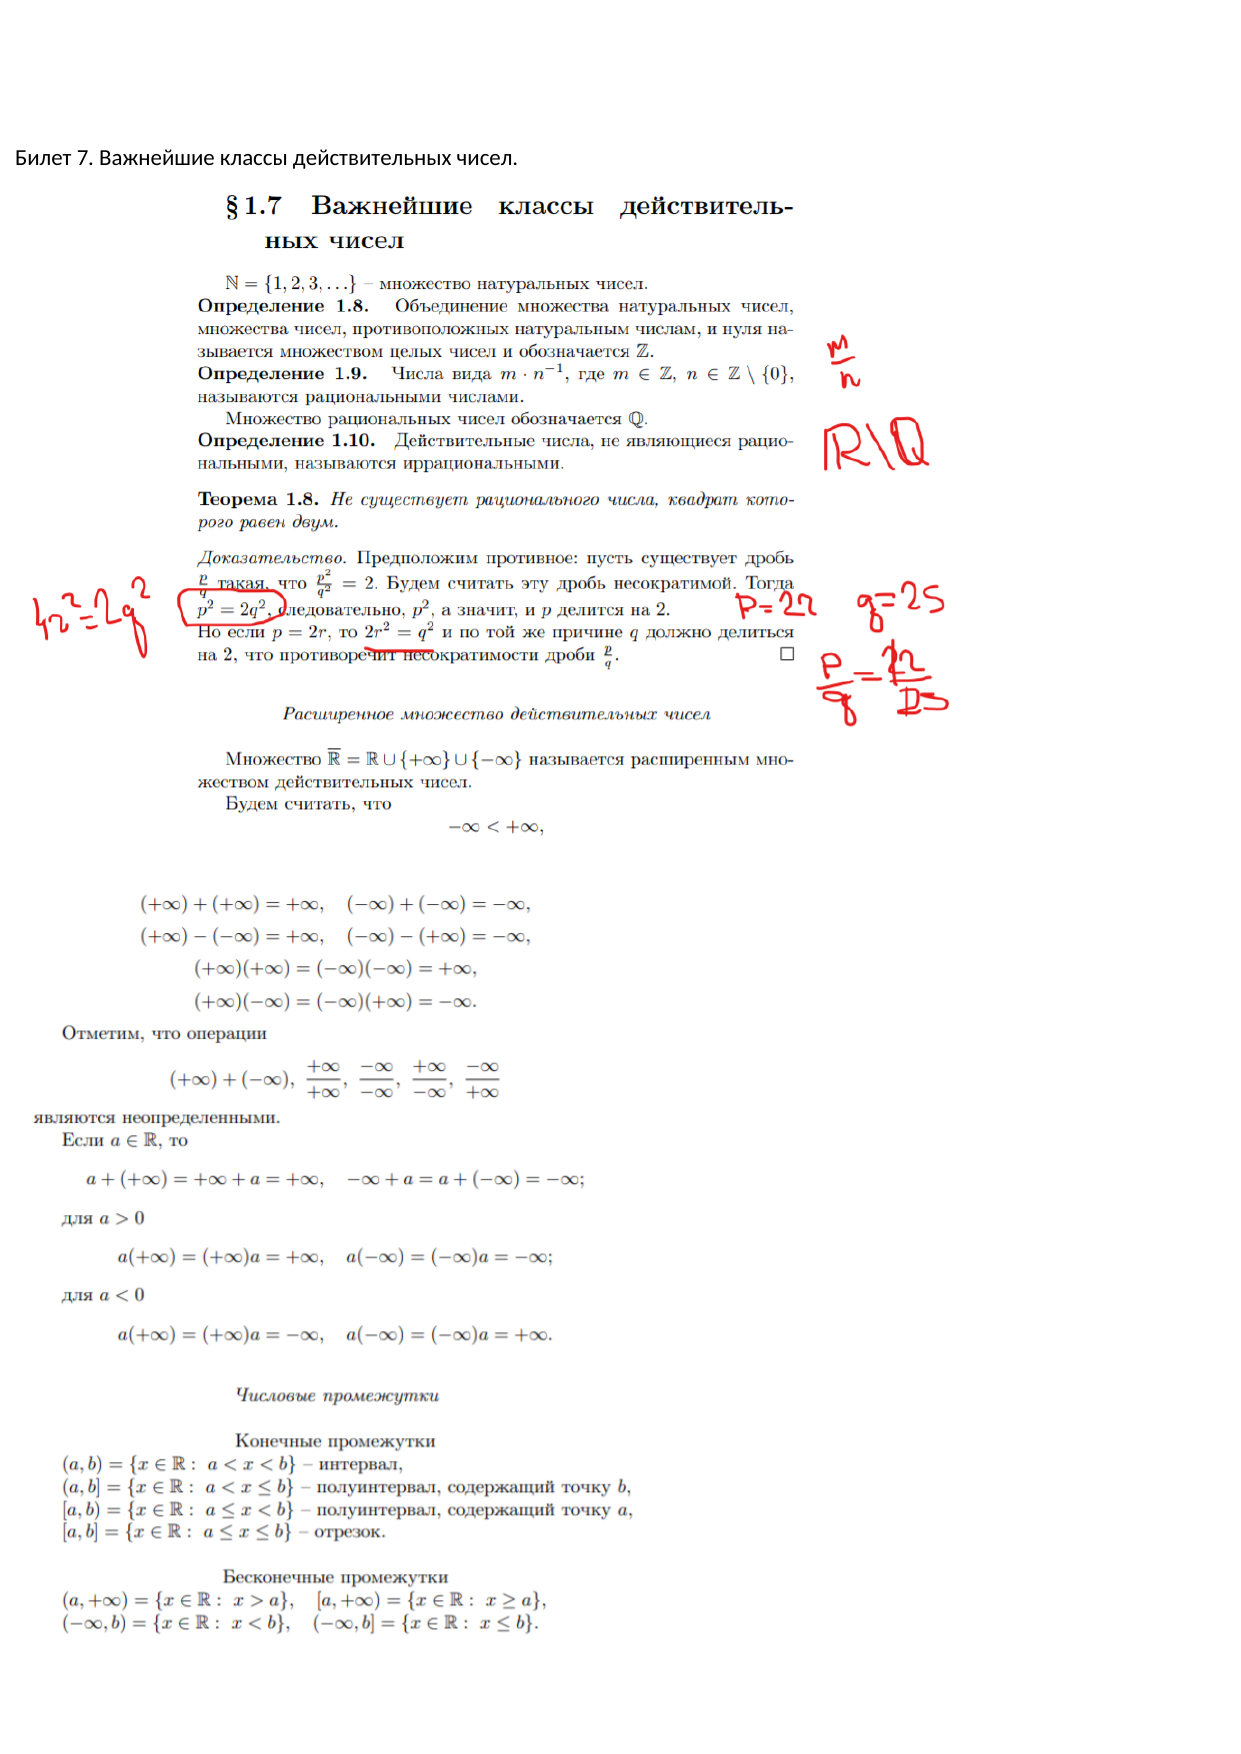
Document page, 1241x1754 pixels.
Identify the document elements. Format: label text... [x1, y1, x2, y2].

text Билет 7. Важнейшие классы действительных чисел. [15, 143, 1152, 171]
picture [14, 875, 684, 1656]
picture [14, 173, 990, 857]
